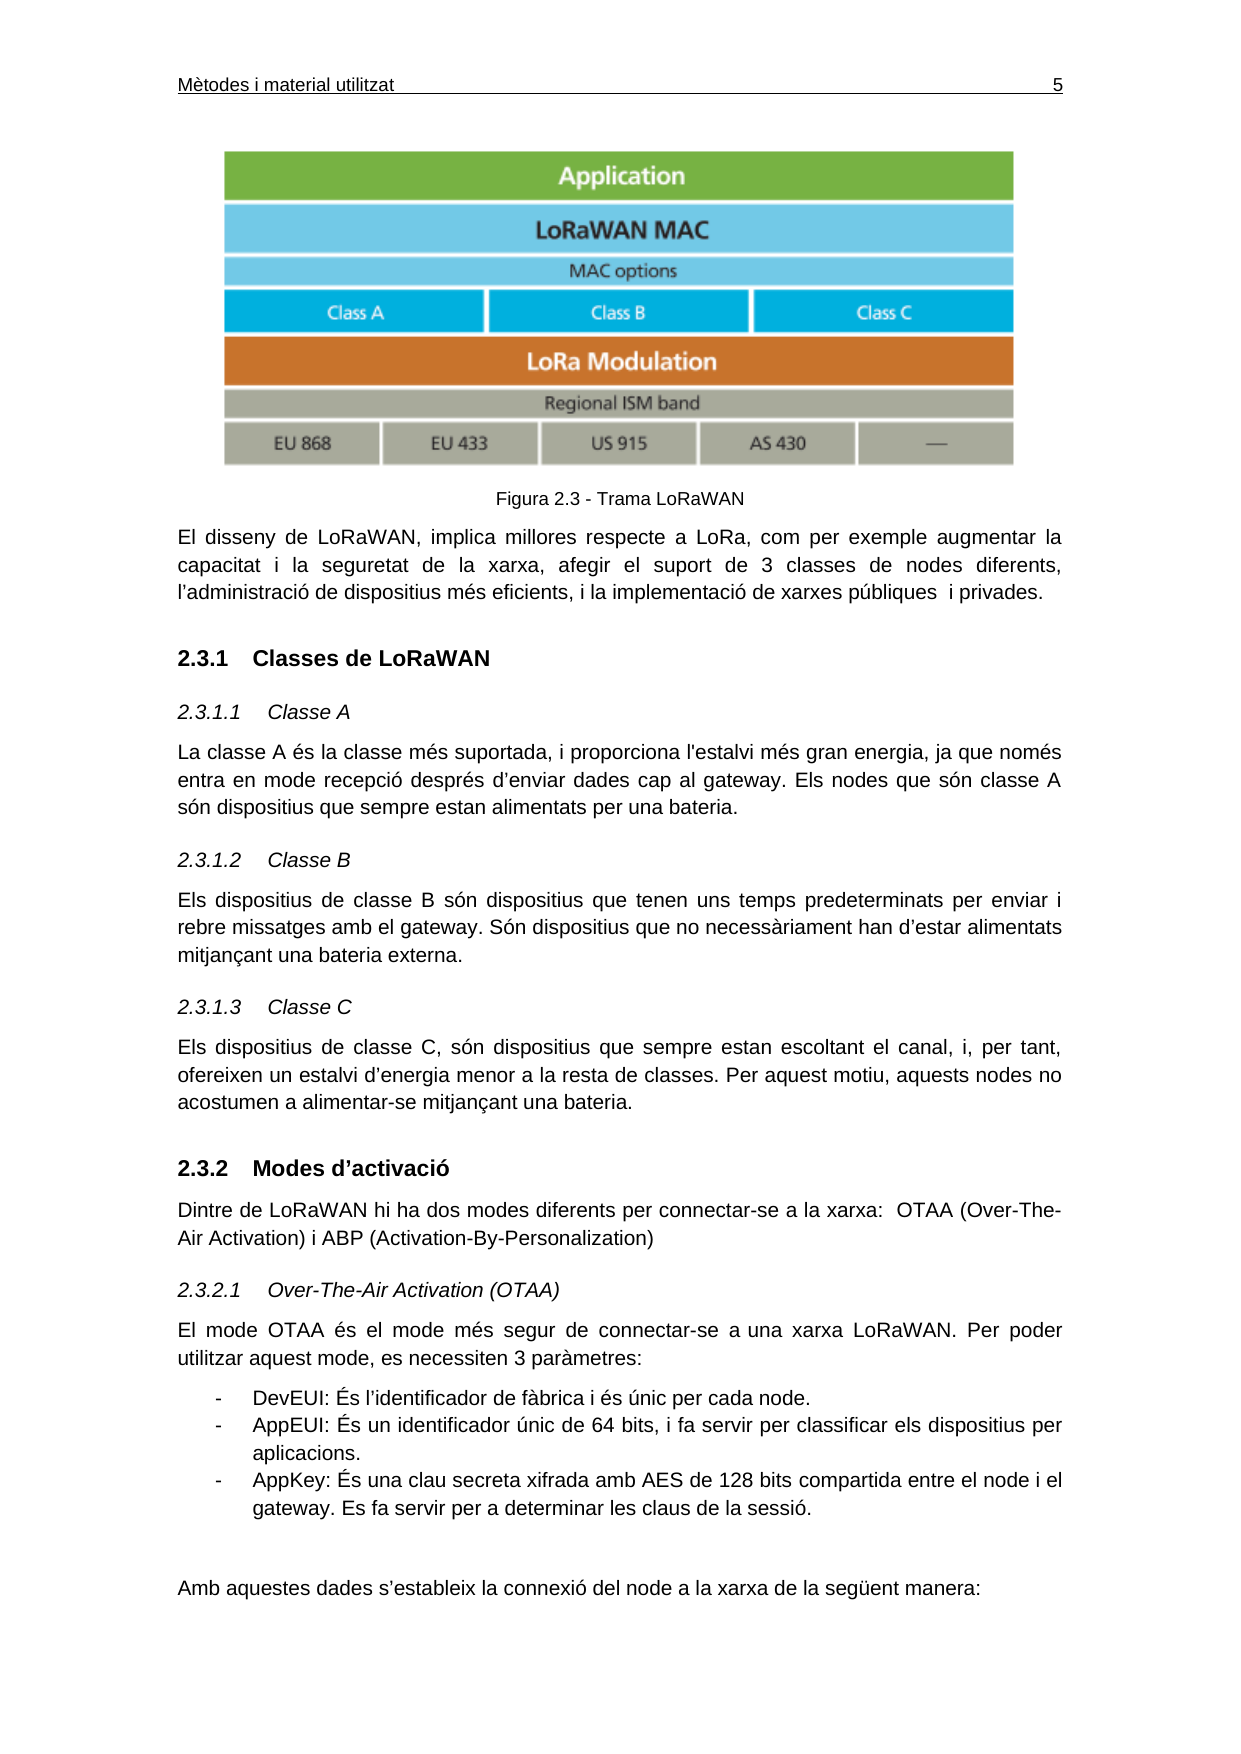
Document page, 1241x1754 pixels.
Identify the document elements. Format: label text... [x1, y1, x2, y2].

subtitle Classe B [177, 848, 1063, 872]
text Amb aquestes dades s’estableix la connexió del node a la xarxa de la següent manera: [177, 1575, 1063, 1599]
text Els dispositius de classe B són dispositius que tenen uns temps predeterminats per enviar i rebre missatges amb el gateway. Són dispositius que no necessàriament han d’estar alimentats mitjançant una bateria externa. [177, 888, 1063, 967]
subtitle Over-The-Air Activation (OTAA) [177, 1278, 1063, 1302]
subtitle Modes d’activació [177, 1155, 1063, 1181]
list DevEUI: És l’identificador de fàbrica i és únic per cada node. [215, 1385, 1063, 1409]
subtitle Classe C [177, 995, 1063, 1019]
subtitle Classes de LoRaWAN [177, 645, 1063, 671]
subtitle Classe A [177, 700, 1063, 724]
picture [220, 147, 1020, 472]
list AppKey: És una clau secreta xifrada amb AES de 128 bits compartida entre el node i el gateway. Es fa servir per a determinar les claus de la sessió. [215, 1468, 1063, 1519]
text La classe A és la classe més suportada, i proporciona l'estalvi més gran energia, ja que només entra en mode recepció després d’enviar dades cap al gateway. Els nodes que són classe A són dispositius que sempre estan alimentats per una bateria. [177, 740, 1063, 819]
text El mode OTAA és el mode més segur de connectar-se a una xarxa LoRaWAN. Per poder utilitzar aquest mode, es necessiten 3 paràmetres: [177, 1318, 1063, 1369]
text Els dispositius de classe C, són dispositius que sempre estan escoltant el canal, i, per tant, ofereixen un estalvi d’energia menor a la resta de classes. Per aquest motiu, aquests nodes no acostumen a alimentar-se mitjançant una bateria. [177, 1035, 1063, 1114]
text El disseny de LoRaWAN, implica millores respecte a LoRa, com per exemple augmentar la capacitat i la seguretat de la xarxa, afegir el suport de 3 classes de nodes diferents, l’administració de dispositius més eficients, i la implementació de xarxes públiques i privades. [177, 525, 1063, 604]
list AppEUI: És un identificador únic de 64 bits, i fa servir per classificar els dispositius per aplicacions. [215, 1413, 1063, 1464]
text Dintre de LoRaWAN hi ha dos modes diferents per connectar-se a la xarxa: OTAA (Over-The-Air Activation) i ABP (Activation-By-Personalization) [177, 1198, 1063, 1249]
text Figura 2.3 - Trama LoRaWAN [177, 488, 1063, 509]
